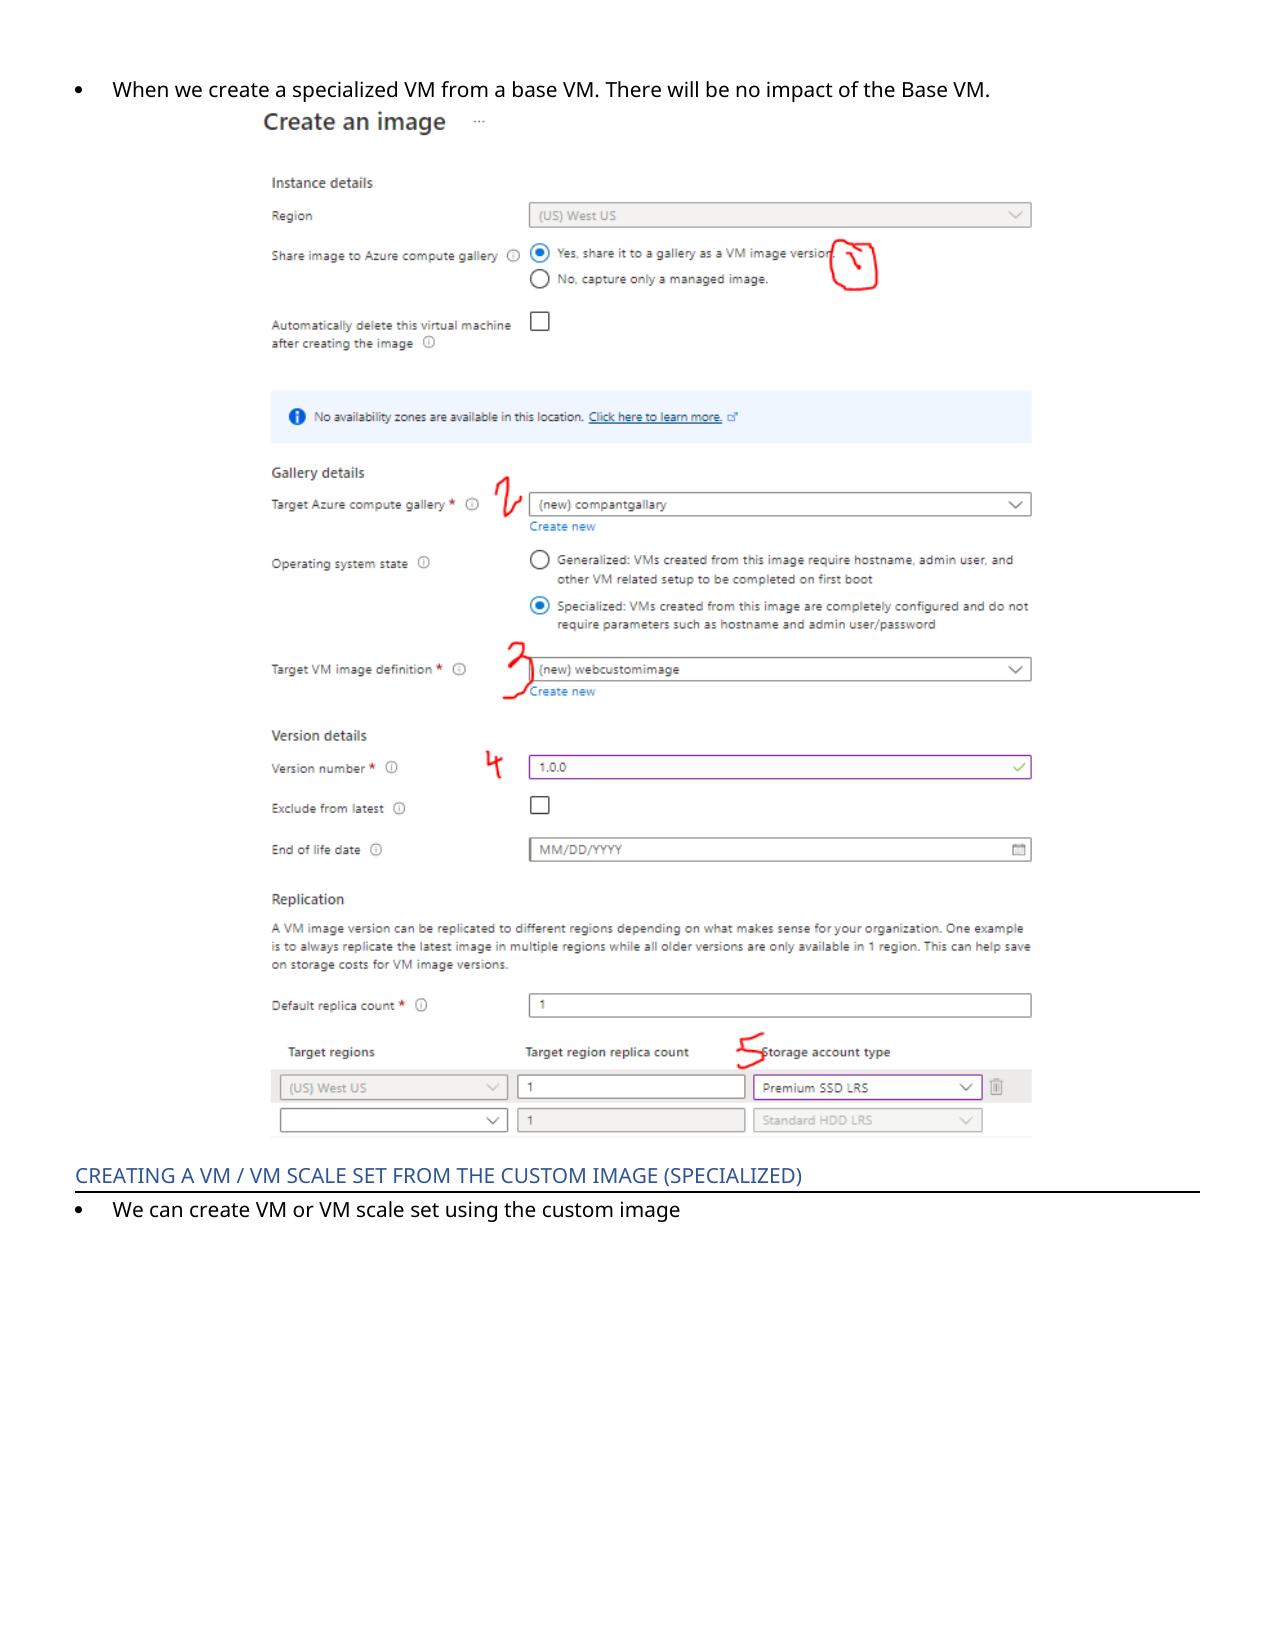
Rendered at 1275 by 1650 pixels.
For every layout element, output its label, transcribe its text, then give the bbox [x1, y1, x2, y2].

list We can create VM or VM scale set using the custom image [75, 1195, 1200, 1223]
list When we create a specialized VM from a base VM. There will be no impact of the Base VM. [75, 75, 1200, 103]
subtitle CREATING A VM / VM SCALE SET FROM THE CUSTOM IMAGE (SPECIALIZED) [75, 1161, 1200, 1191]
picture [253, 103, 1059, 1157]
